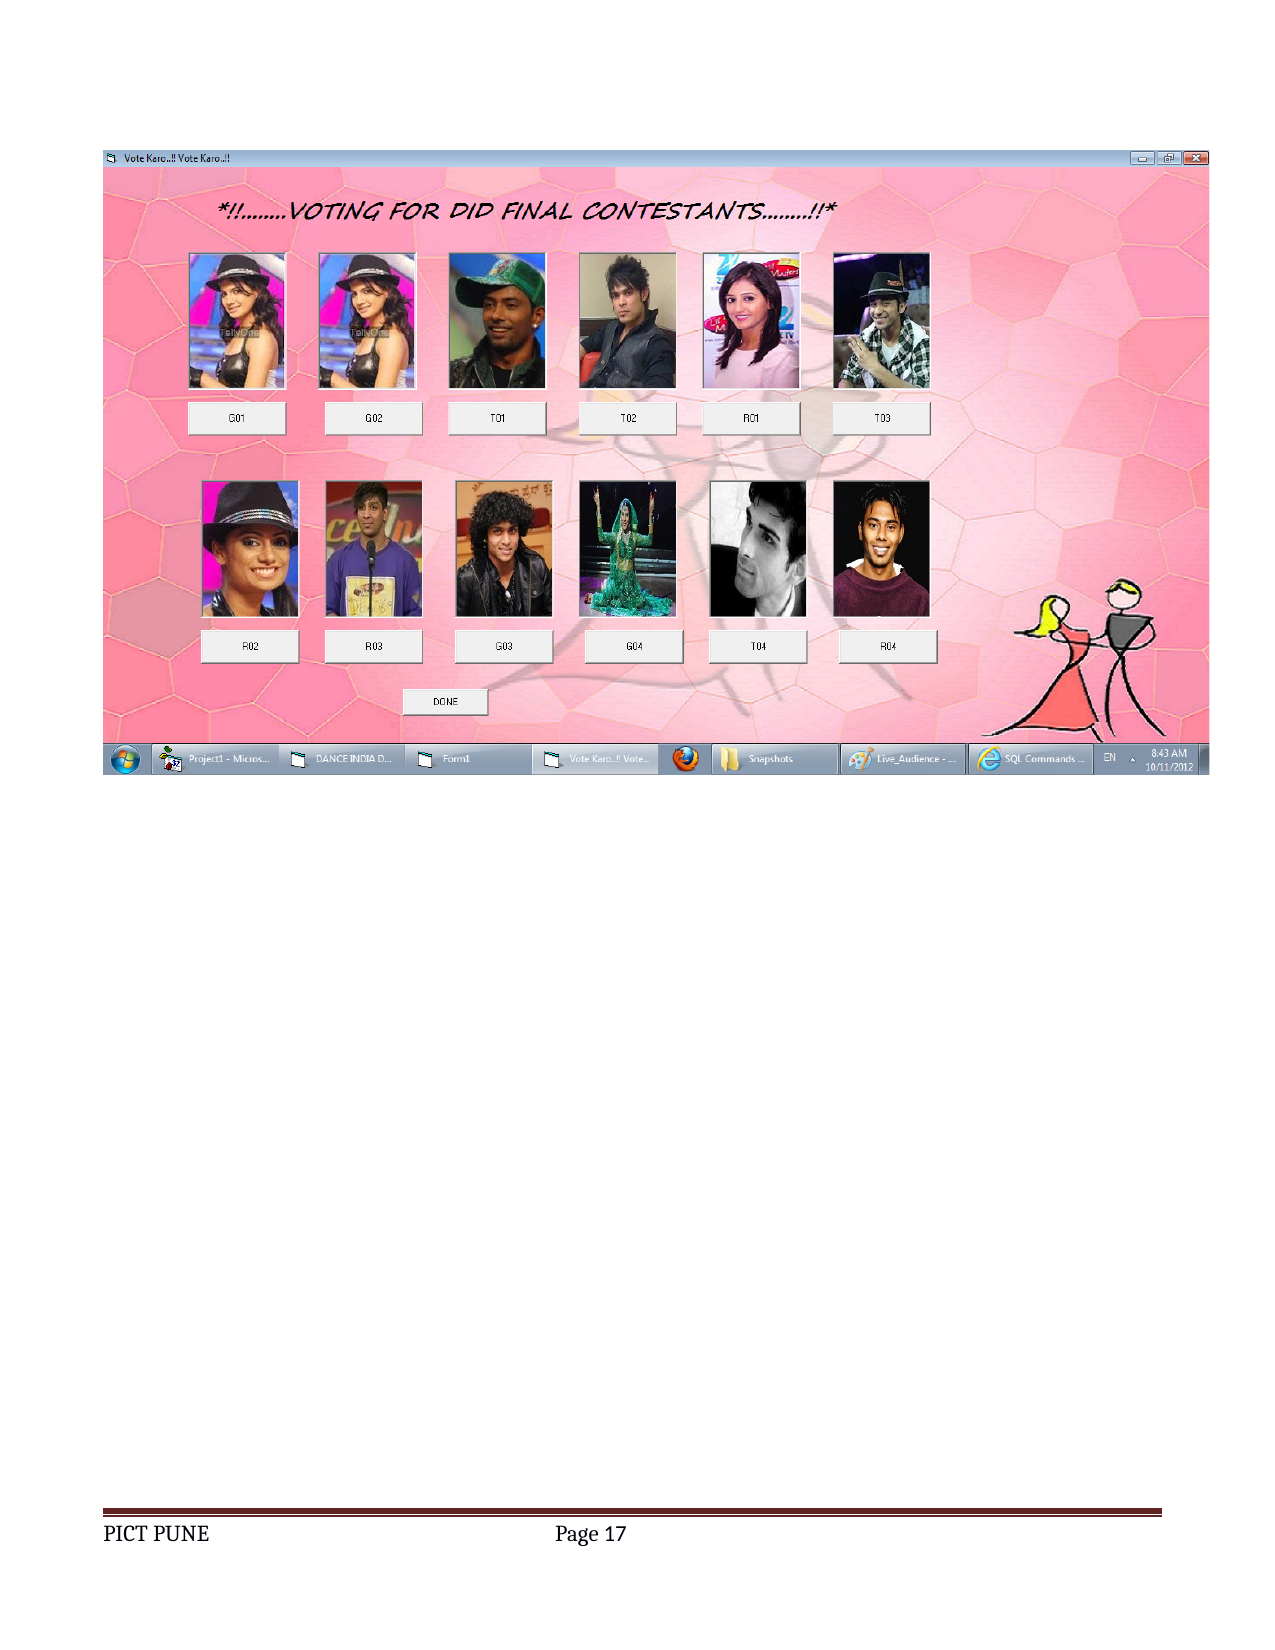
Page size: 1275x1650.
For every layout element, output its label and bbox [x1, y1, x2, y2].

picture [103, 150, 1210, 775]
